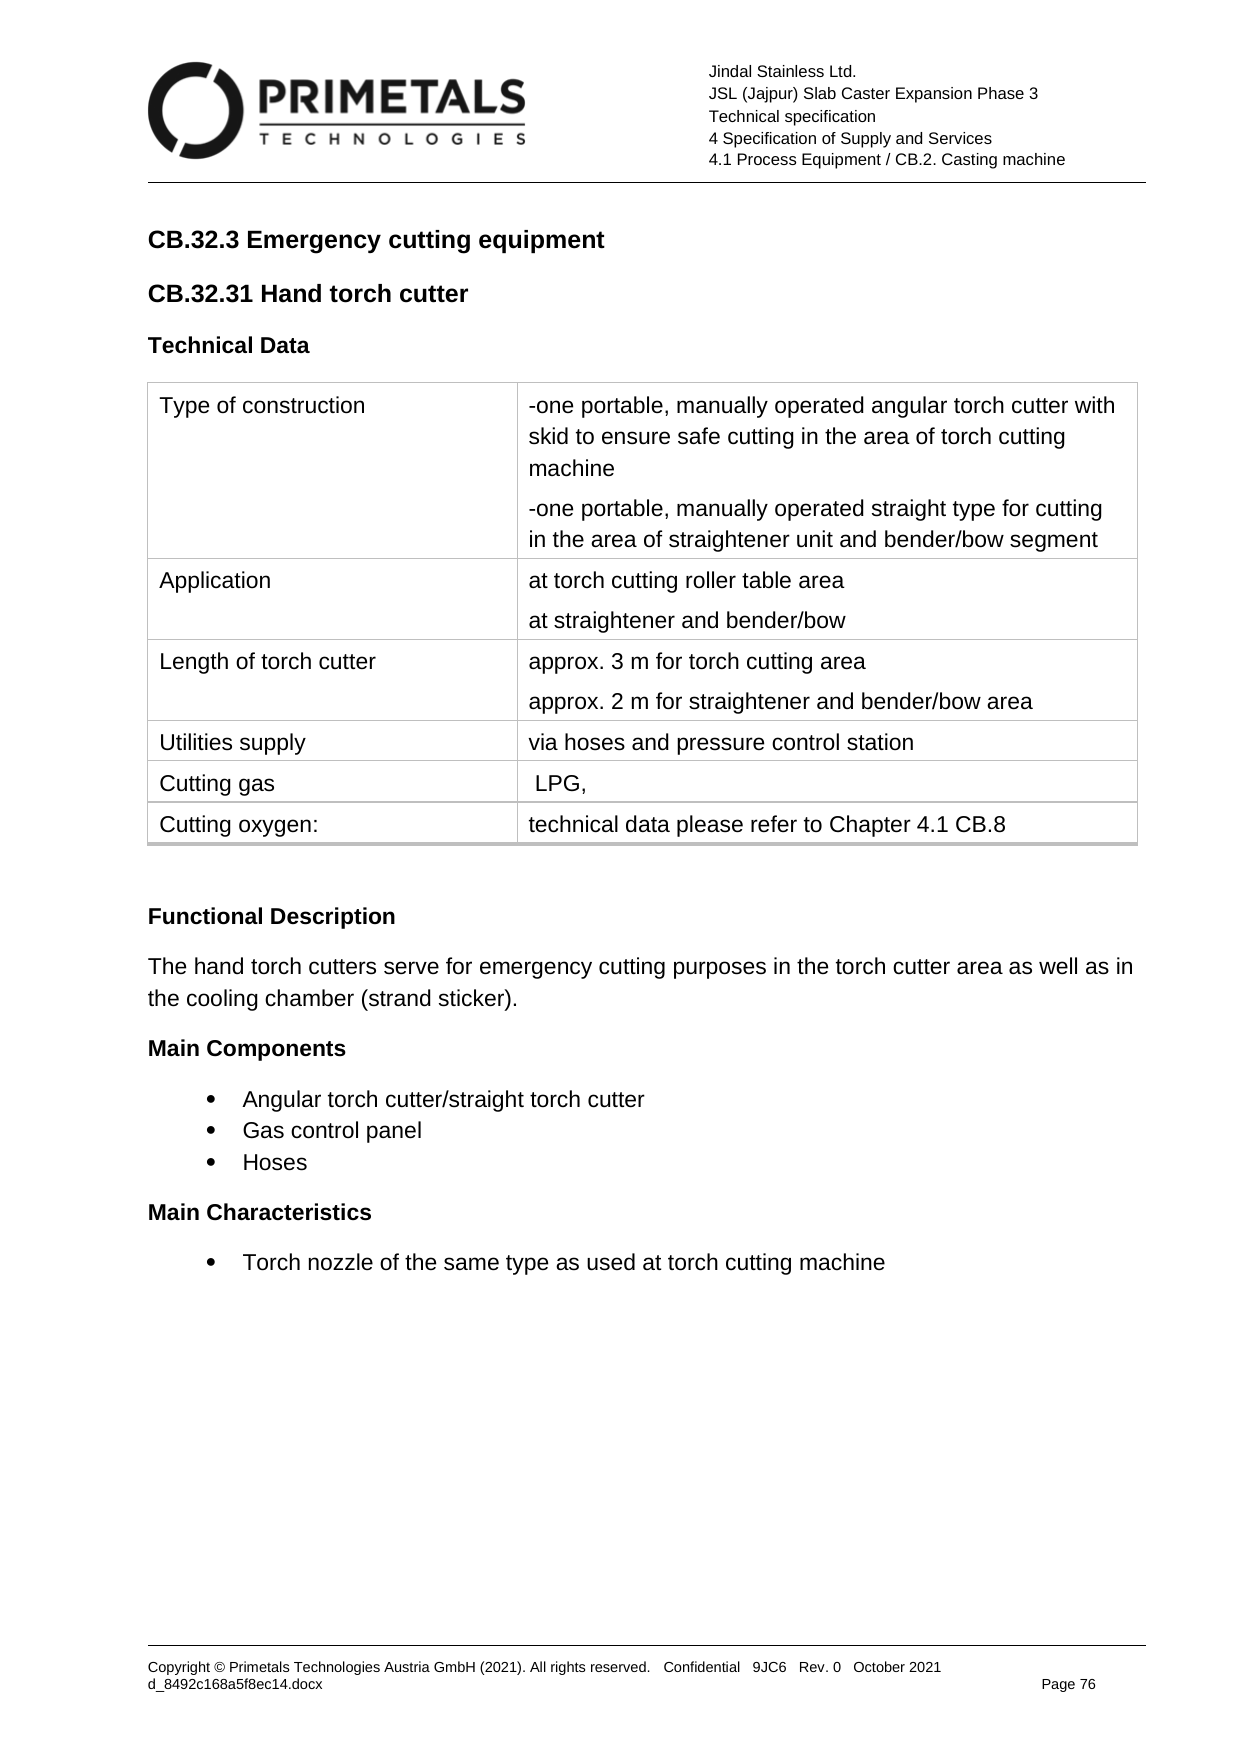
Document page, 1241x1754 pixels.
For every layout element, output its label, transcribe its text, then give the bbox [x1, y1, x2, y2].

subtitle Main Components [148, 1035, 1146, 1062]
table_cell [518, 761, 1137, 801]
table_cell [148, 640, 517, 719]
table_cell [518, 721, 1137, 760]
text Torch nozzle of the same type as used at torch cutting machine [207, 1249, 1146, 1276]
subtitle Main Characteristics [148, 1199, 1146, 1225]
text Hoses [207, 1149, 1146, 1175]
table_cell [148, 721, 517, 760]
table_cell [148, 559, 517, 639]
text Angular torch cutter/straight torch cutter [207, 1086, 1146, 1112]
text The hand torch cutters serve for emergency cutting purposes in the torch cutter area as well as in the cooling chamber (strand sticker). [148, 953, 1146, 1011]
subtitle Technical Data [148, 332, 1146, 358]
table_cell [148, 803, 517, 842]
text Gas control panel [207, 1117, 1146, 1143]
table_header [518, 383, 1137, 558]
subtitle Functional Description [148, 903, 1146, 929]
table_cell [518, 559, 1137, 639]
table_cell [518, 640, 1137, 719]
subtitle CB.32.3 Emergency cutting equipment [148, 226, 1146, 254]
picture [147, 61, 526, 160]
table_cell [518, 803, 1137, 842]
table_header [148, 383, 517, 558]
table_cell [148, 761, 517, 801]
subtitle CB.32.31 Hand torch cutter [148, 279, 1146, 307]
